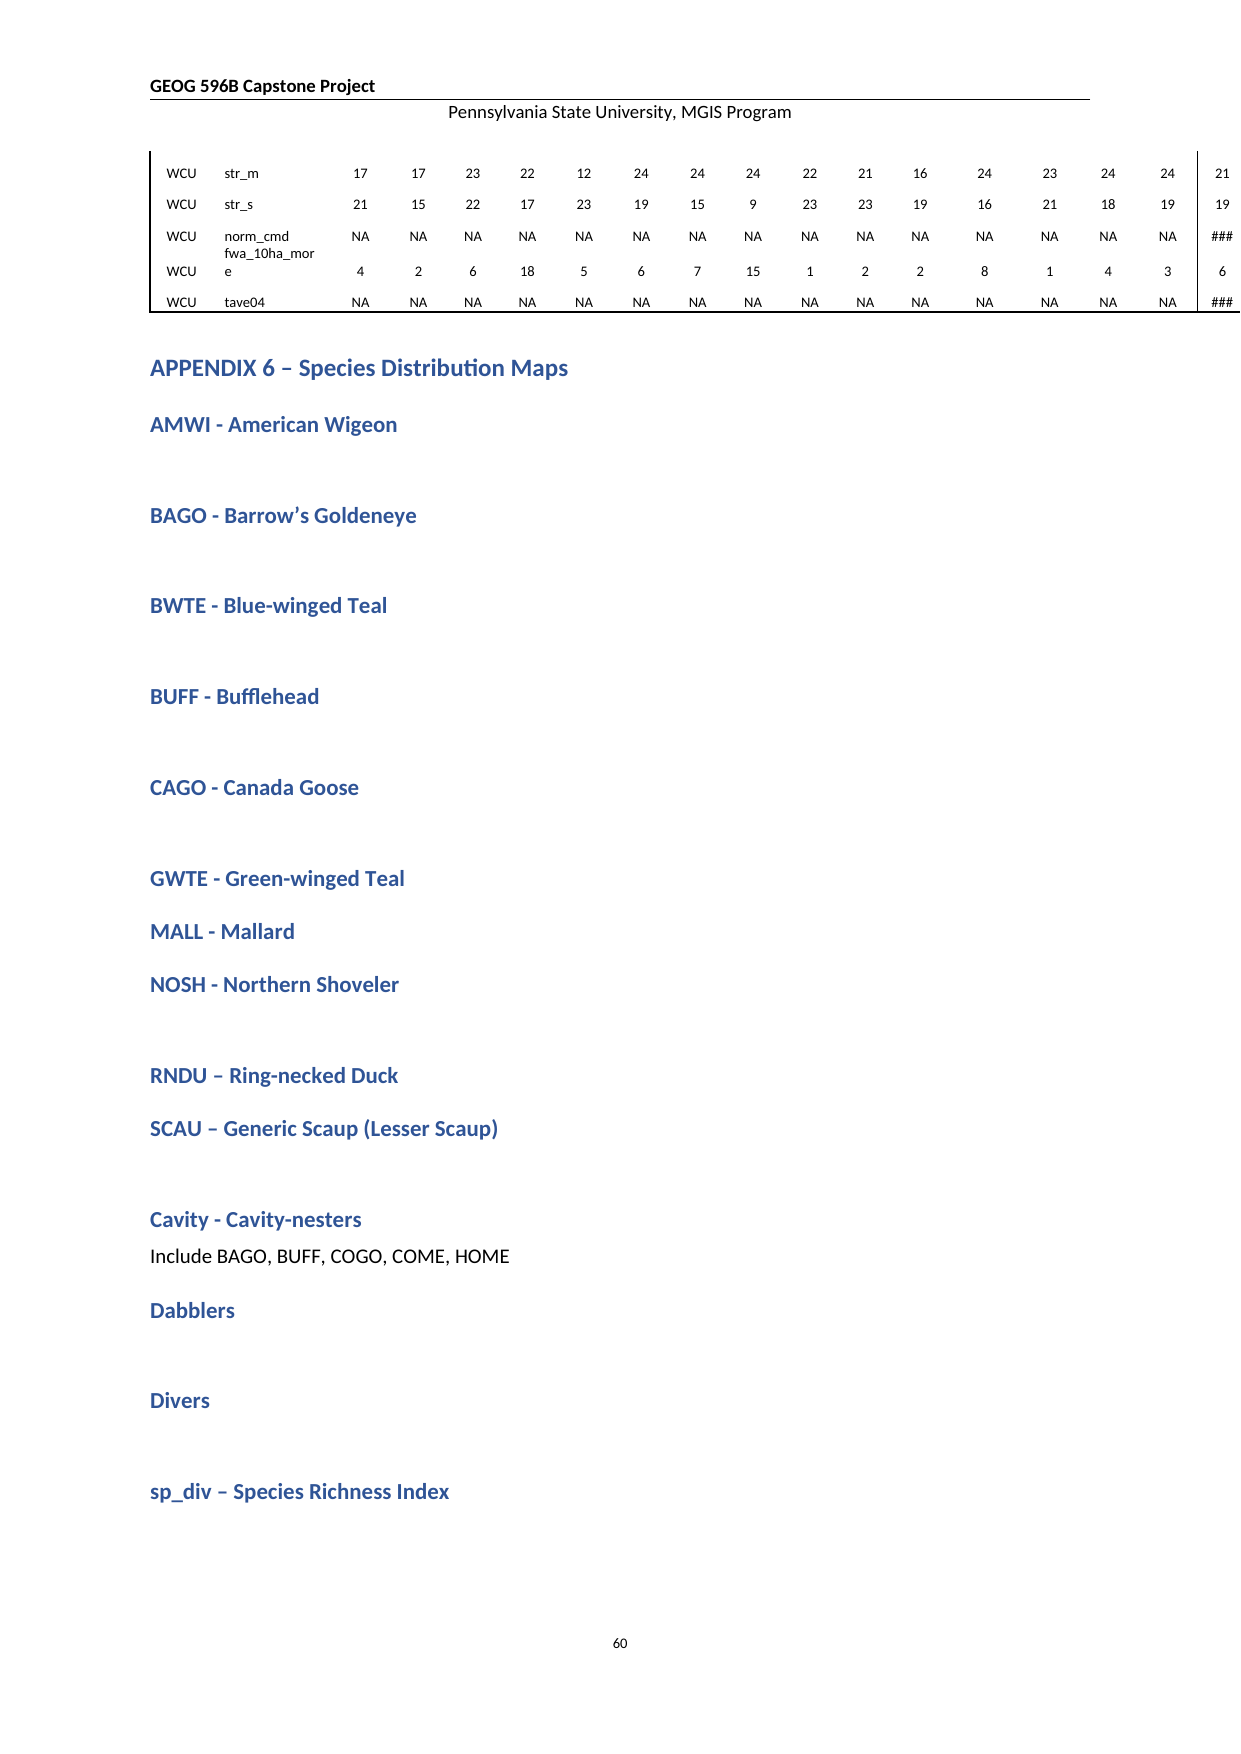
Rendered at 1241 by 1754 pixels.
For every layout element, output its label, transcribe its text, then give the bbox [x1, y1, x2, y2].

text Divers [150, 1387, 1090, 1414]
text BAGO - Barrow’s Goldeneye [150, 501, 1090, 529]
text Cavity - Cavity-nesters [150, 1205, 1090, 1233]
text GWTE - Green-winged Teal [150, 864, 1090, 892]
text SCAU – Generic Scaup (Lesser Scaup) [150, 1114, 1090, 1142]
text sp_div – Species Richness Index [150, 1477, 1090, 1505]
text NOSH - Northern Shoveler [150, 970, 1090, 998]
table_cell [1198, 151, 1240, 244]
text Dabblers [150, 1296, 1090, 1324]
text APPENDIX 6 – Species Distribution Maps [150, 352, 1090, 383]
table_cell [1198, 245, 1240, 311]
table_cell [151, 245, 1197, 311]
text MALL - Mallard [150, 917, 1090, 945]
text Include BAGO, BUFF, COGO, COME, HOME [150, 1243, 1090, 1269]
text BUFF - Bufflehead [150, 682, 1090, 711]
text RNDU – Ring-necked Duck [150, 1061, 1090, 1089]
text CAGO - Canada Goose [150, 773, 1090, 801]
text AMWI - American Wigeon [150, 410, 1090, 438]
text BWTE - Blue-winged Teal [150, 592, 1090, 620]
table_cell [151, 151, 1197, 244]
